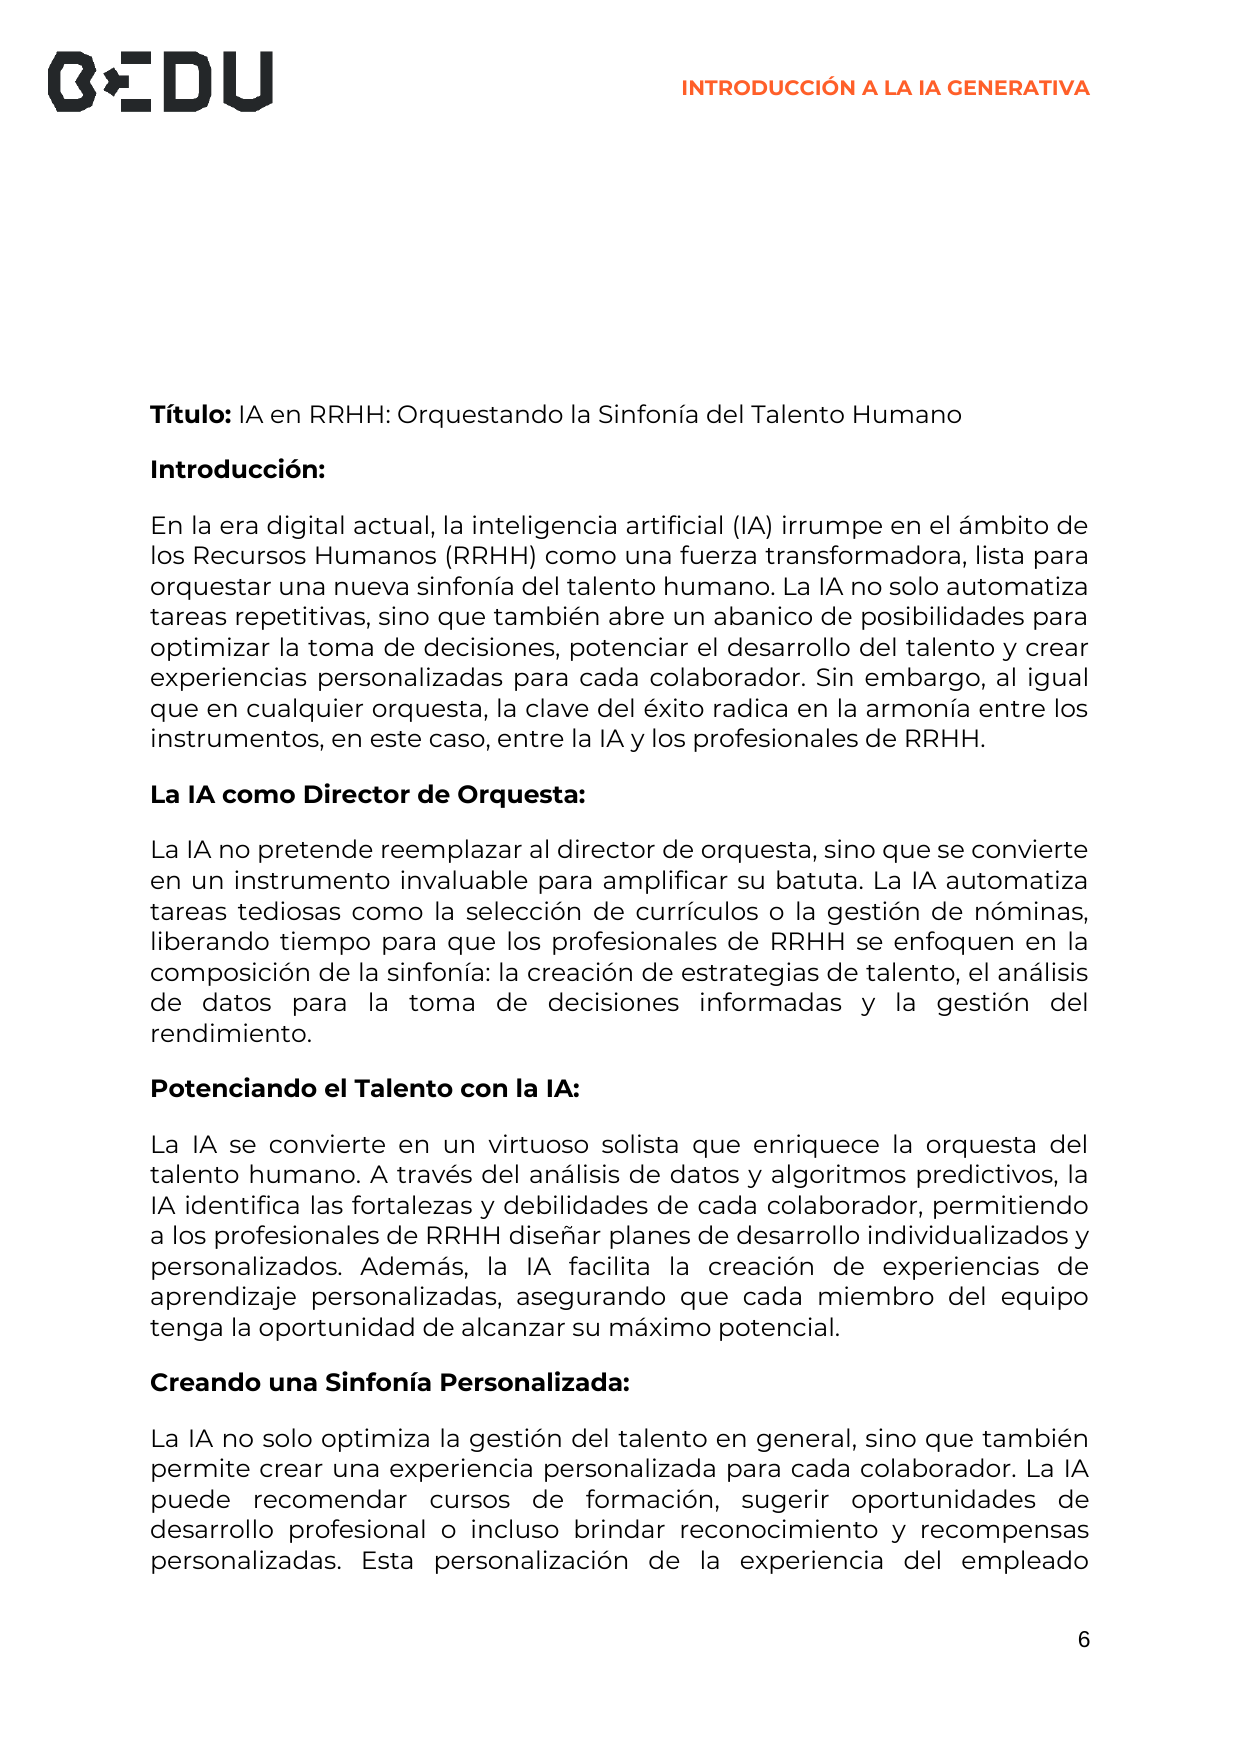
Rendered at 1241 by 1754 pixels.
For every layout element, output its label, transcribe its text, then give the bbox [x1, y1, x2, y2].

text Título: IA en RRHH: Orquestando la Sinfonía del Talento Humano [150, 399, 1090, 429]
text En la era digital actual, la inteligencia artificial (IA) irrumpe en el ámbito de los Recursos Humanos (RRHH) como una fuerza transformadora, lista para orquestar una nueva sinfonía del talento humano. La IA no solo automatiza tareas repetitivas, sino que también abre un abanico de posibilidades para optimizar la toma de decisiones, potenciar el desarrollo del talento y crear experiencias personalizadas para cada colaborador. Sin embargo, al igual que en cualquier orquesta, la clave del éxito radica en la armonía entre los instrumentos, en este caso, entre la IA y los profesionales de RRHH. [150, 510, 1090, 754]
text La IA como Director de Orquesta: [150, 779, 1090, 810]
text La IA no pretende reemplazar al director de orquesta, sino que se convierte en un instrumento invaluable para amplificar su batuta. La IA automatiza tareas tediosas como la selección de currículos o la gestión de nóminas, liberando tiempo para que los profesionales de RRHH se enfoquen en la composición de la sinfonía: la creación de estrategias de talento, el análisis de datos para la toma de decisiones informadas y la gestión del rendimiento. [150, 835, 1090, 1048]
text Creando una Sinfonía Personalizada: [150, 1368, 1090, 1398]
text La IA se convierte en un virtuoso solista que enriquece la orquesta del talento humano. A través del análisis de datos y algoritmos predictivos, la IA identifica las fortalezas y debilidades de cada colaborador, permitiendo a los profesionales de RRHH diseñar planes de desarrollo individualizados y personalizados. Además, la IA facilita la creación de experiencias de aprendizaje personalizadas, asegurando que cada miembro del equipo tenga la oportunidad de alcanzar su máximo potencial. [150, 1129, 1090, 1343]
text Introducción: [150, 454, 1090, 485]
picture [45, 45, 275, 117]
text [150, 1423, 1090, 1576]
text Potenciando el Talento con la IA: [150, 1073, 1090, 1104]
